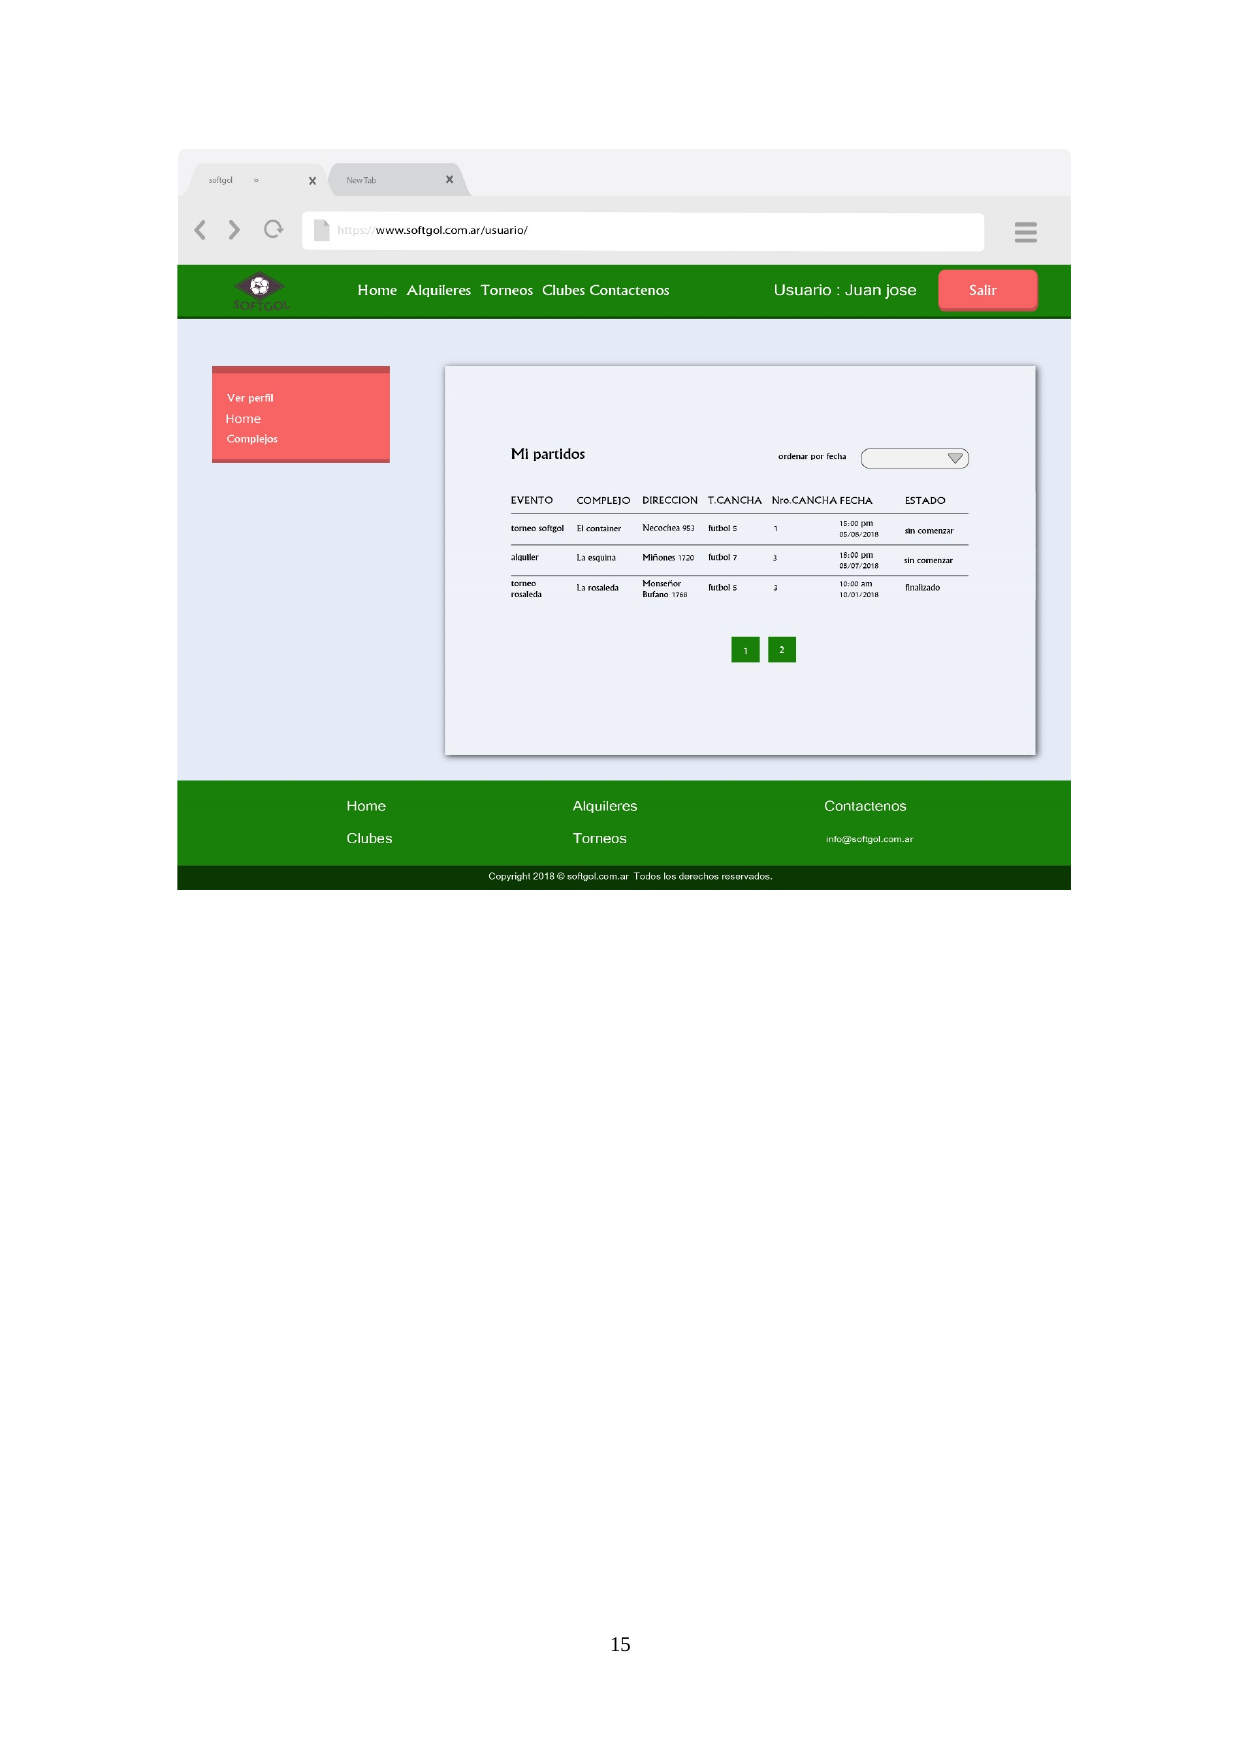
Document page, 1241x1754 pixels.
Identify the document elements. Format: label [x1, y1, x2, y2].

picture [177, 147, 1071, 890]
